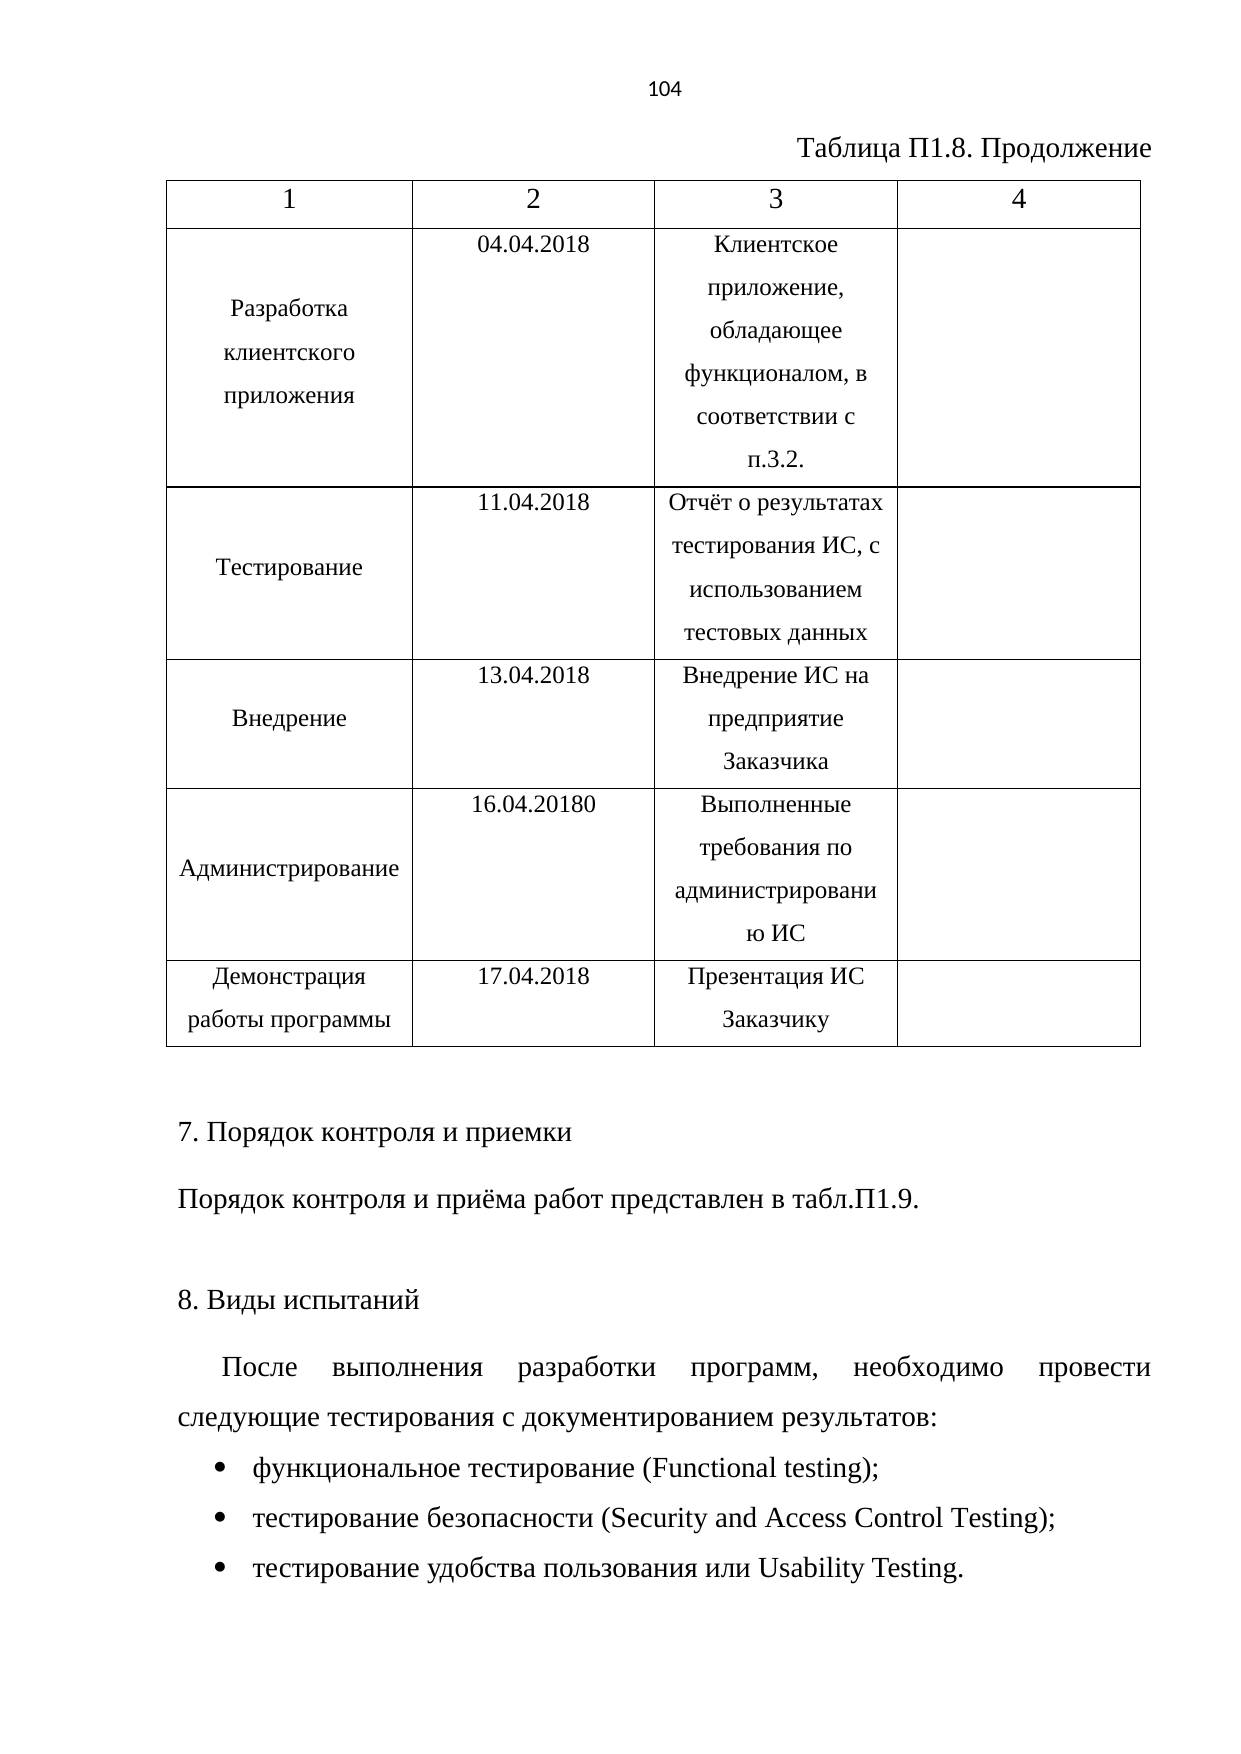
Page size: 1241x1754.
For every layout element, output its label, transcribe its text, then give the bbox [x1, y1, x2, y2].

table_cell Презентация ИС Заказчику [655, 961, 897, 1046]
table_header 3 [655, 181, 897, 228]
table_cell 16.04.20180 [413, 789, 654, 960]
text 7. Порядок контроля и приемки [177, 1114, 1152, 1148]
table_cell Внедрение ИС на предприятие Заказчика [655, 660, 897, 788]
table_cell [898, 660, 1140, 788]
list тестирование удобства пользования или Usability Testing. [215, 1551, 1152, 1584]
table_cell Клиентское приложение, обладающее функционалом, в соответствии с п.3.2. [655, 229, 897, 486]
table_cell Разработка клиентского приложения [167, 229, 412, 486]
table_cell 04.04.2018 [413, 229, 654, 486]
list функциональное тестирование (Functional testing); [215, 1450, 1152, 1483]
table_cell 11.04.2018 [413, 488, 654, 659]
text После выполнения разработки программ, необходимо провести следующие тестирования с документированием результатов: [177, 1349, 1152, 1433]
text Порядок контроля и приёма работ представлен в табл.П1.9. [177, 1181, 1152, 1215]
table_cell Демонстрация работы программы [167, 961, 412, 1046]
text 8. Виды испытаний [177, 1282, 1152, 1316]
table_cell Внедрение [167, 660, 412, 788]
table_cell [898, 961, 1140, 1046]
table_cell 13.04.2018 [413, 660, 654, 788]
table_header 1 [167, 181, 412, 228]
table_cell Выполненные требования по администрированию ИС [655, 789, 897, 960]
table_header 4 [898, 181, 1140, 228]
table_cell [898, 488, 1140, 659]
table_cell 17.04.2018 [413, 961, 654, 1046]
text Таблица П1.8. Продолжение [177, 130, 1152, 163]
table_header 2 [413, 181, 654, 228]
table_cell Отчёт о результатах тестирования ИС, с использованием тестовых данных [655, 488, 897, 659]
table_cell Тестирование [167, 488, 412, 659]
table_cell [898, 789, 1140, 960]
table_cell [898, 229, 1140, 486]
list тестирование безопасности (Security and Access Control Testing); [215, 1500, 1152, 1534]
table_cell Администрирование [167, 789, 412, 960]
